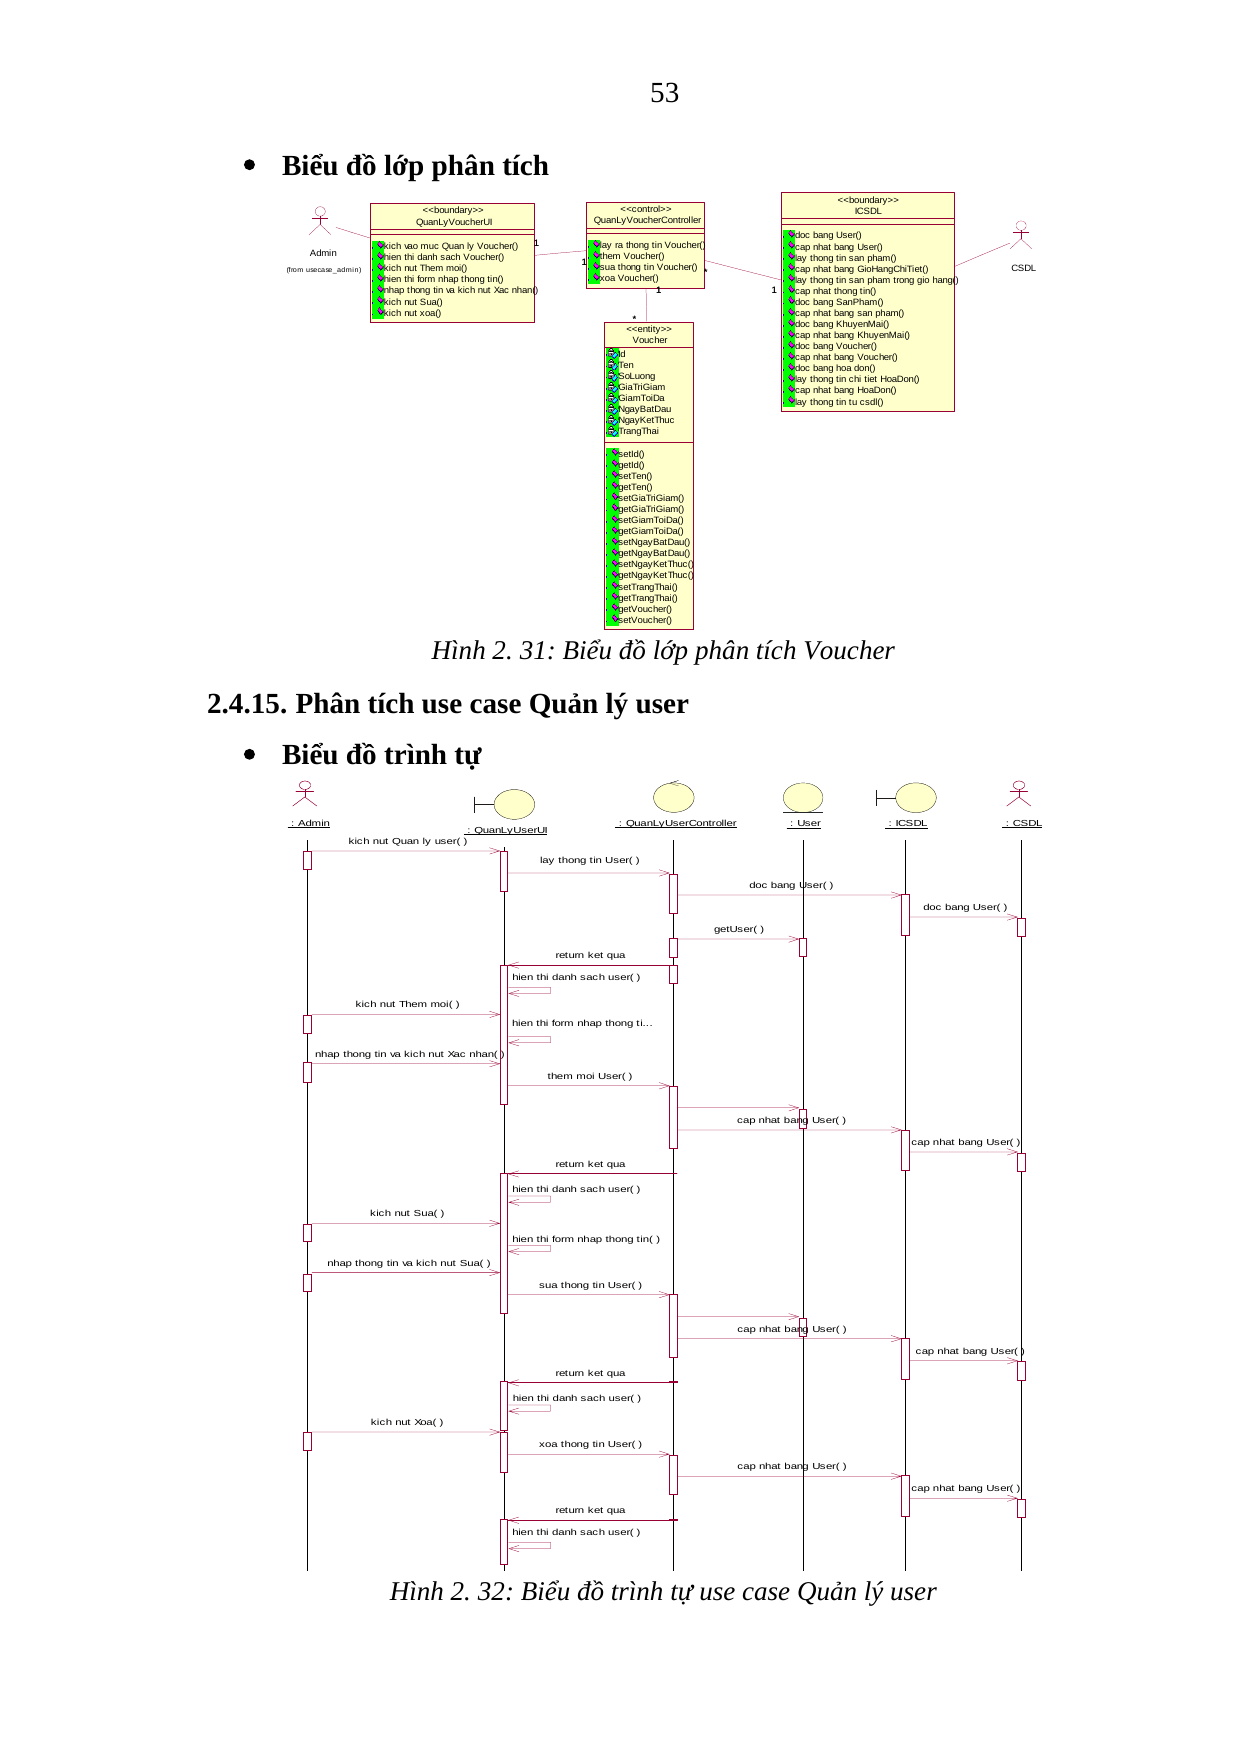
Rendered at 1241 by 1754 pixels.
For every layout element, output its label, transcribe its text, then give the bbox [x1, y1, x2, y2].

subtitle Phân tích use case Quản lý user [207, 686, 1122, 720]
list Biểu đồ lớp phân tích [244, 148, 1122, 181]
text Hình 2. 32: Biểu đồ trình tự use case Quản lý user [207, 1576, 1122, 1607]
list Biểu đồ trình tự [244, 737, 1122, 771]
